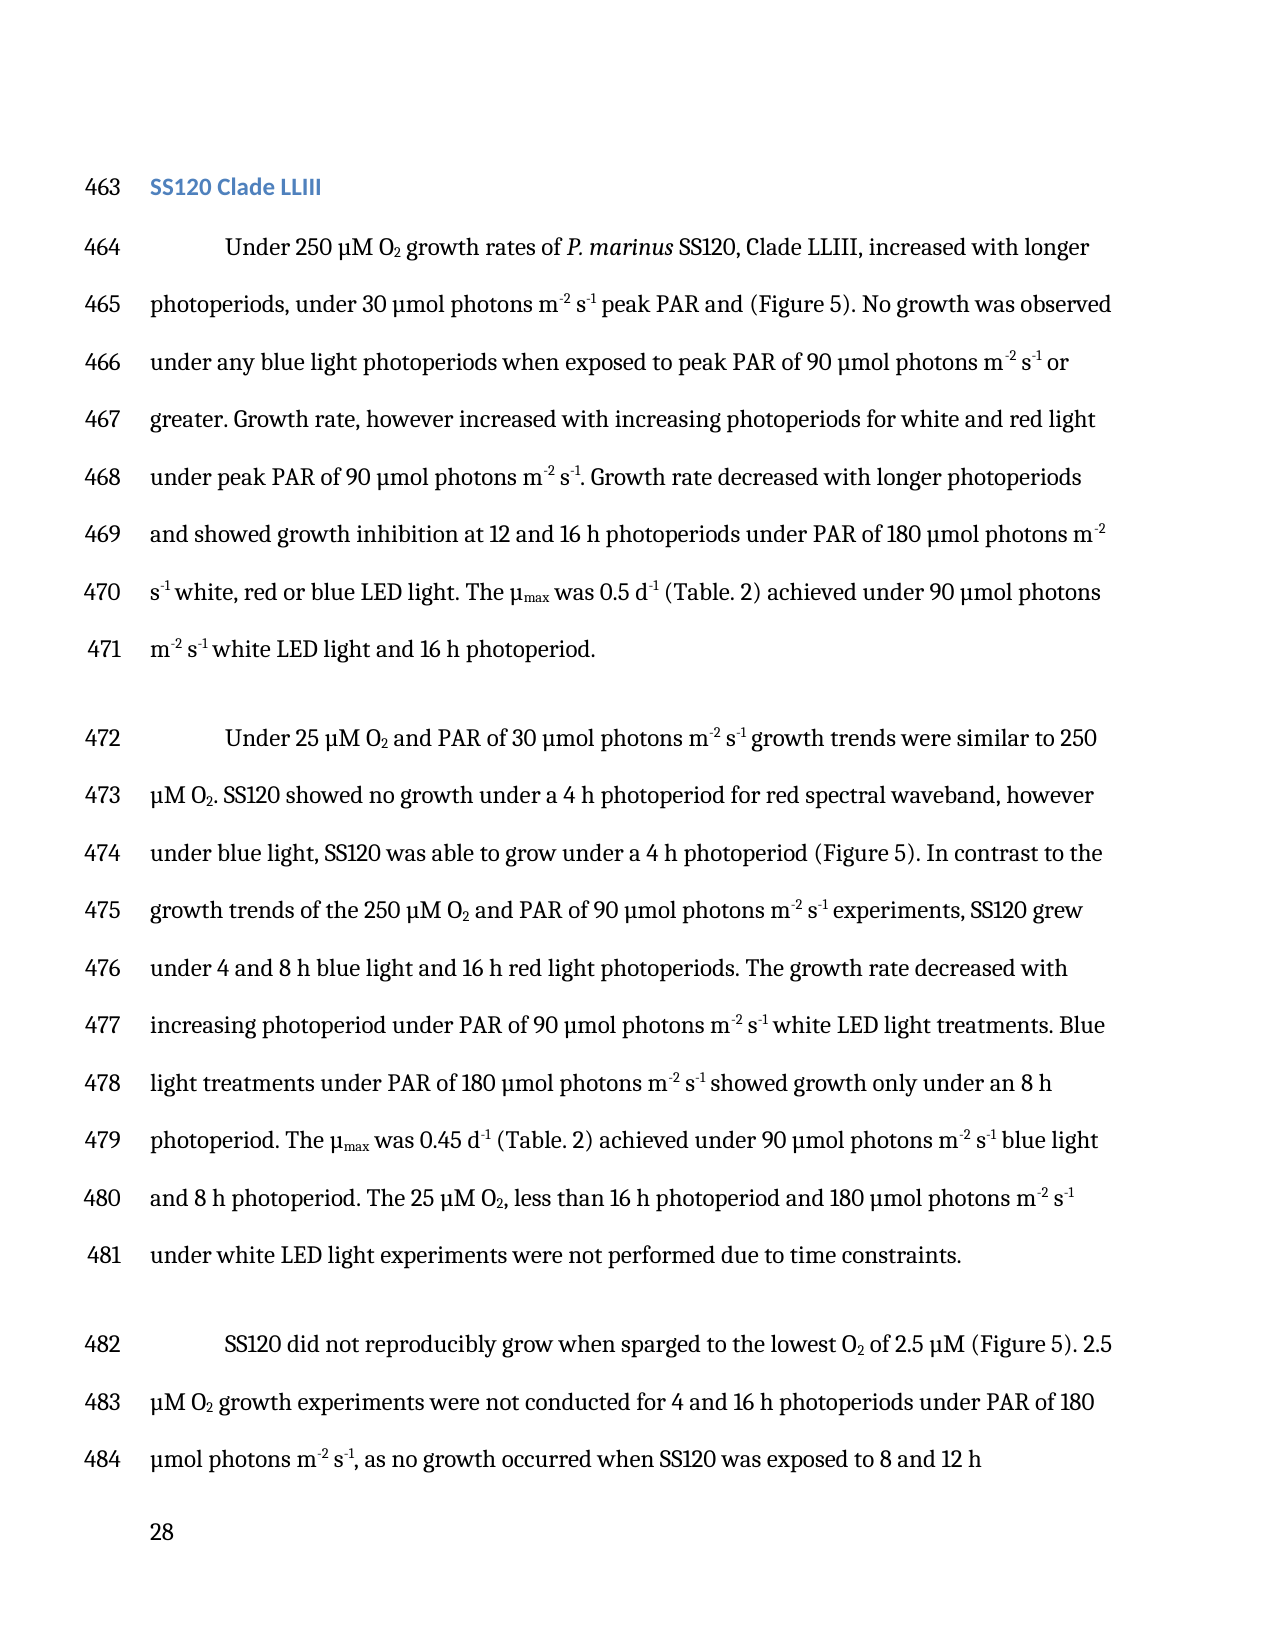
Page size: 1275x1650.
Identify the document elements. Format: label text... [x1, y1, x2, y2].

text Under 250 µM O2 growth rates of P. marinus SS120, Clade LLIII, increased with longer photoperiods, under 30 µmol photons m-2 s-1 peak PAR and (Figure 5). No growth was observed under any blue light photoperiods when exposed to peak PAR of 90 µmol photons m-2 s-1 or greater. Growth rate, however increased with increasing photoperiods for white and red light under peak PAR of 90 µmol photons m-2 s-1. Growth rate decreased with longer photoperiods and showed growth inhibition at 12 and 16 h photoperiods under PAR of 180 µmol photons m-2 s-1 white, red or blue LED light. The µmax was 0.5 d-1 (Table. 2) achieved under 90 µmol photons m-2 s-1 white LED light and 16 h photoperiod. [150, 233, 1125, 664]
text Under 25 µM O2 and PAR of 30 µmol photons m-2 s-1 growth trends were similar to 250 µM O2. SS120 showed no growth under a 4 h photoperiod for red spectral waveband, however under blue light, SS120 was able to grow under a 4 h photoperiod (Figure 5). In contrast to the growth trends of the 250 µM O2 and PAR of 90 µmol photons m-2 s-1 experiments, SS120 grew under 4 and 8 h blue light and 16 h red light photoperiods. The growth rate decreased with increasing photoperiod under PAR of 90 µmol photons m-2 s-1 white LED light treatments. Blue light treatments under PAR of 180 µmol photons m-2 s-1 showed growth only under an 8 h photoperiod. The µmax was 0.45 d-1 (Table. 2) achieved under 90 µmol photons m-2 s-1 blue light and 8 h photoperiod. The 25 µM O2, less than 16 h photoperiod and 180 µmol photons m-2 s-1 under white LED light experiments were not performed due to time constraints. [150, 724, 1125, 1270]
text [150, 1330, 1125, 1474]
subtitle SS120 Clade LLIII [150, 171, 1125, 201]
